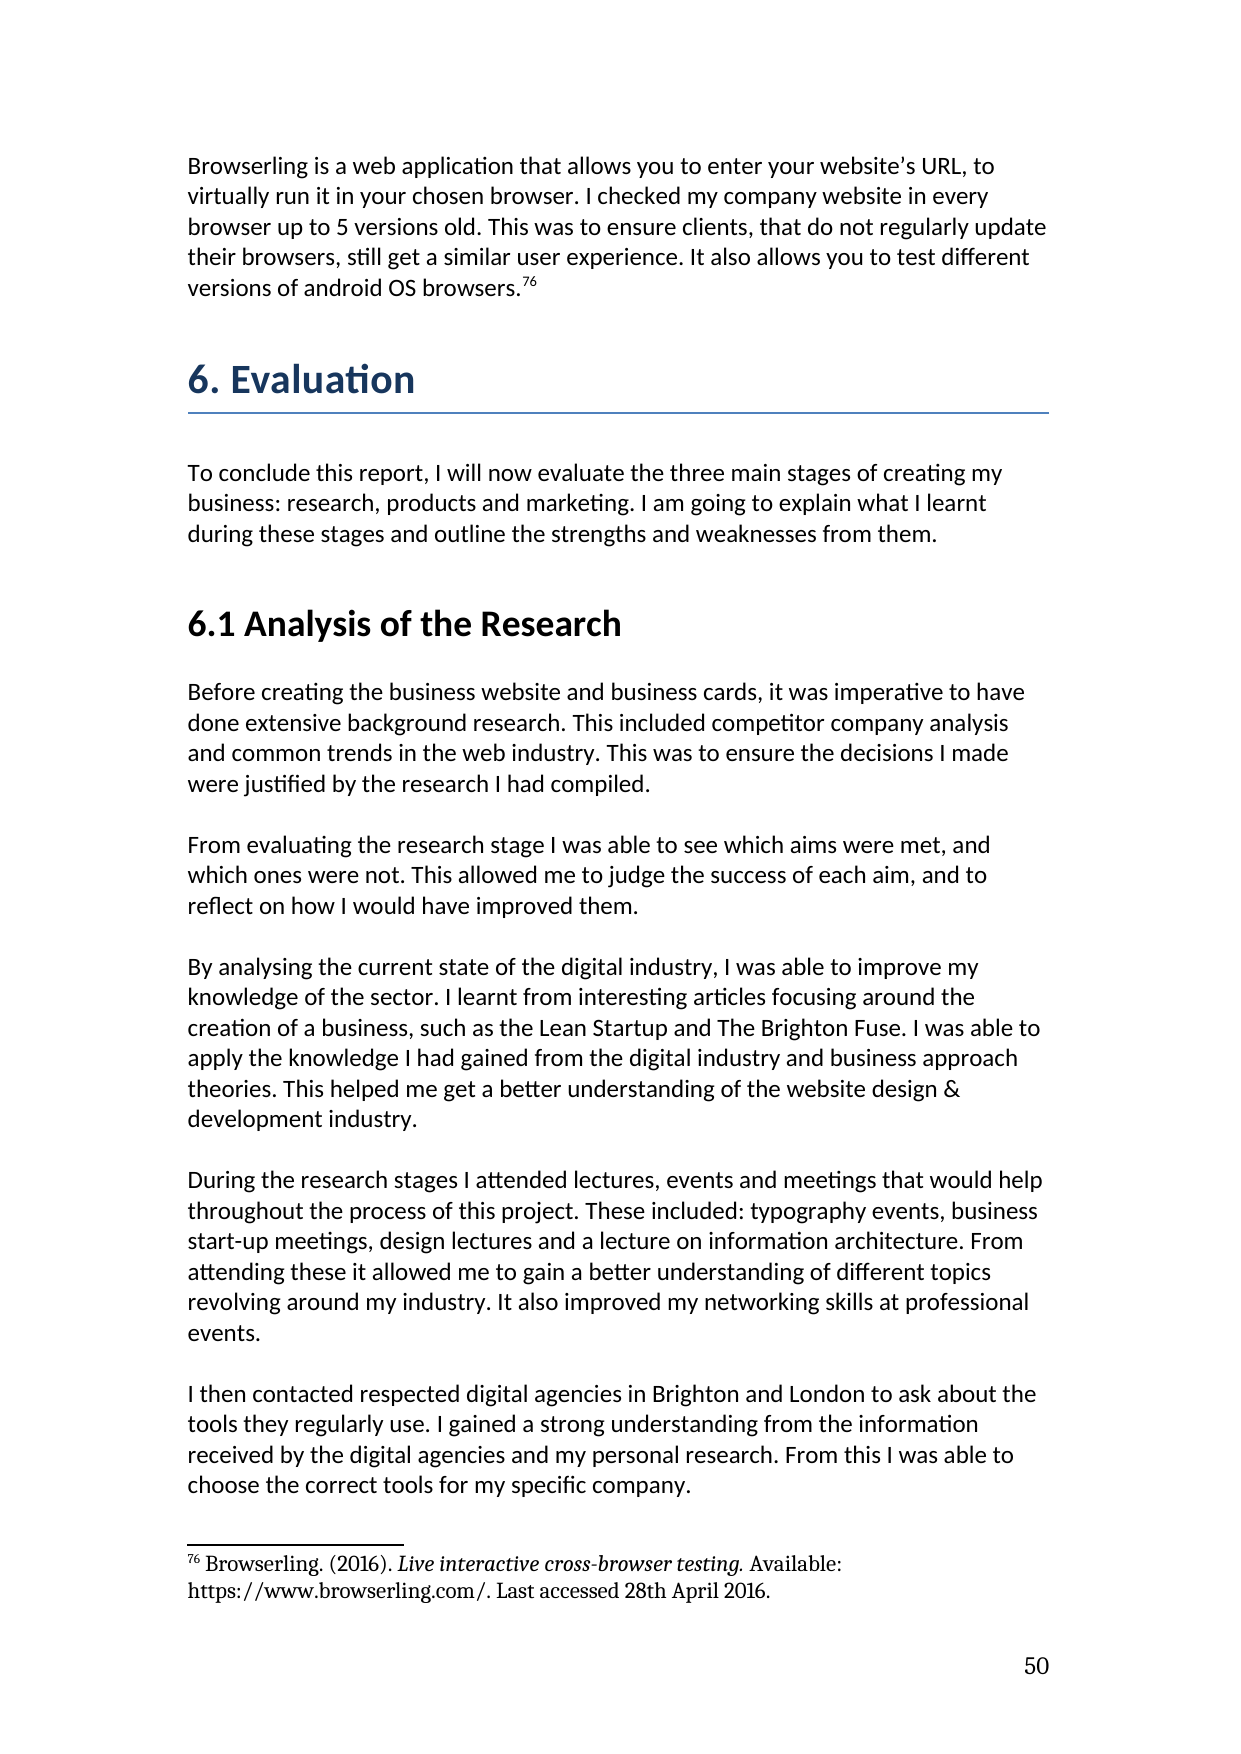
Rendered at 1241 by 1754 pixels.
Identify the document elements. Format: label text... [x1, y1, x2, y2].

text I then contacted respected digital agencies in Brighton and London to ask about the tools they regularly use. I gained a strong understanding from the information received by the digital agencies and my personal research. From this I was able to choose the correct tools for my specific company. [187, 1378, 1049, 1500]
text Before creating the business website and business cards, it was imperative to have done extensive background research. This included competitor company analysis and common trends in the web industry. This was to ensure the decisions I made were justified by the research I had compiled. [187, 676, 1049, 798]
text By analysing the current state of the digital industry, I was able to improve my knowledge of the sector. I learnt from interesting articles focusing around the creation of a business, such as the Lean Startup and The Brighton Fuse. I was able to apply the knowledge I had gained from the digital industry and business approach theories. This helped me get a better understanding of the website design & development industry. [187, 951, 1049, 1134]
subtitle 6. Evaluation [187, 353, 1049, 414]
text To conclude this report, I will now evaluate the three main stages of creating my business: research, products and marketing. I am going to explain what I learnt during these stages and outline the strengths and weaknesses from them. [187, 457, 1049, 548]
text Browserling is a web application that allows you to enter your website’s URL, to virtually run it in your chosen browser. I checked my company website in every browser up to 5 versions old. This was to ensure clients, that do not regularly update their browsers, still get a similar user experience. It also allows you to test different versions of android OS browsers. [187, 150, 1049, 303]
text From evaluating the research stage I was able to see which aims were met, and which ones were not. This allowed me to judge the success of each aim, and to reflect on how I would have improved them. [187, 829, 1049, 920]
subtitle 6.1 Analysis of the Research [187, 600, 1049, 646]
text During the research stages I attended lectures, events and meetings that would help throughout the process of this project. These included: typography events, business start-up meetings, design lectures and a lecture on information architecture. From attending these it allowed me to gain a better understanding of different topics revolving around my industry. It also improved my networking skills at professional events. [187, 1164, 1049, 1348]
